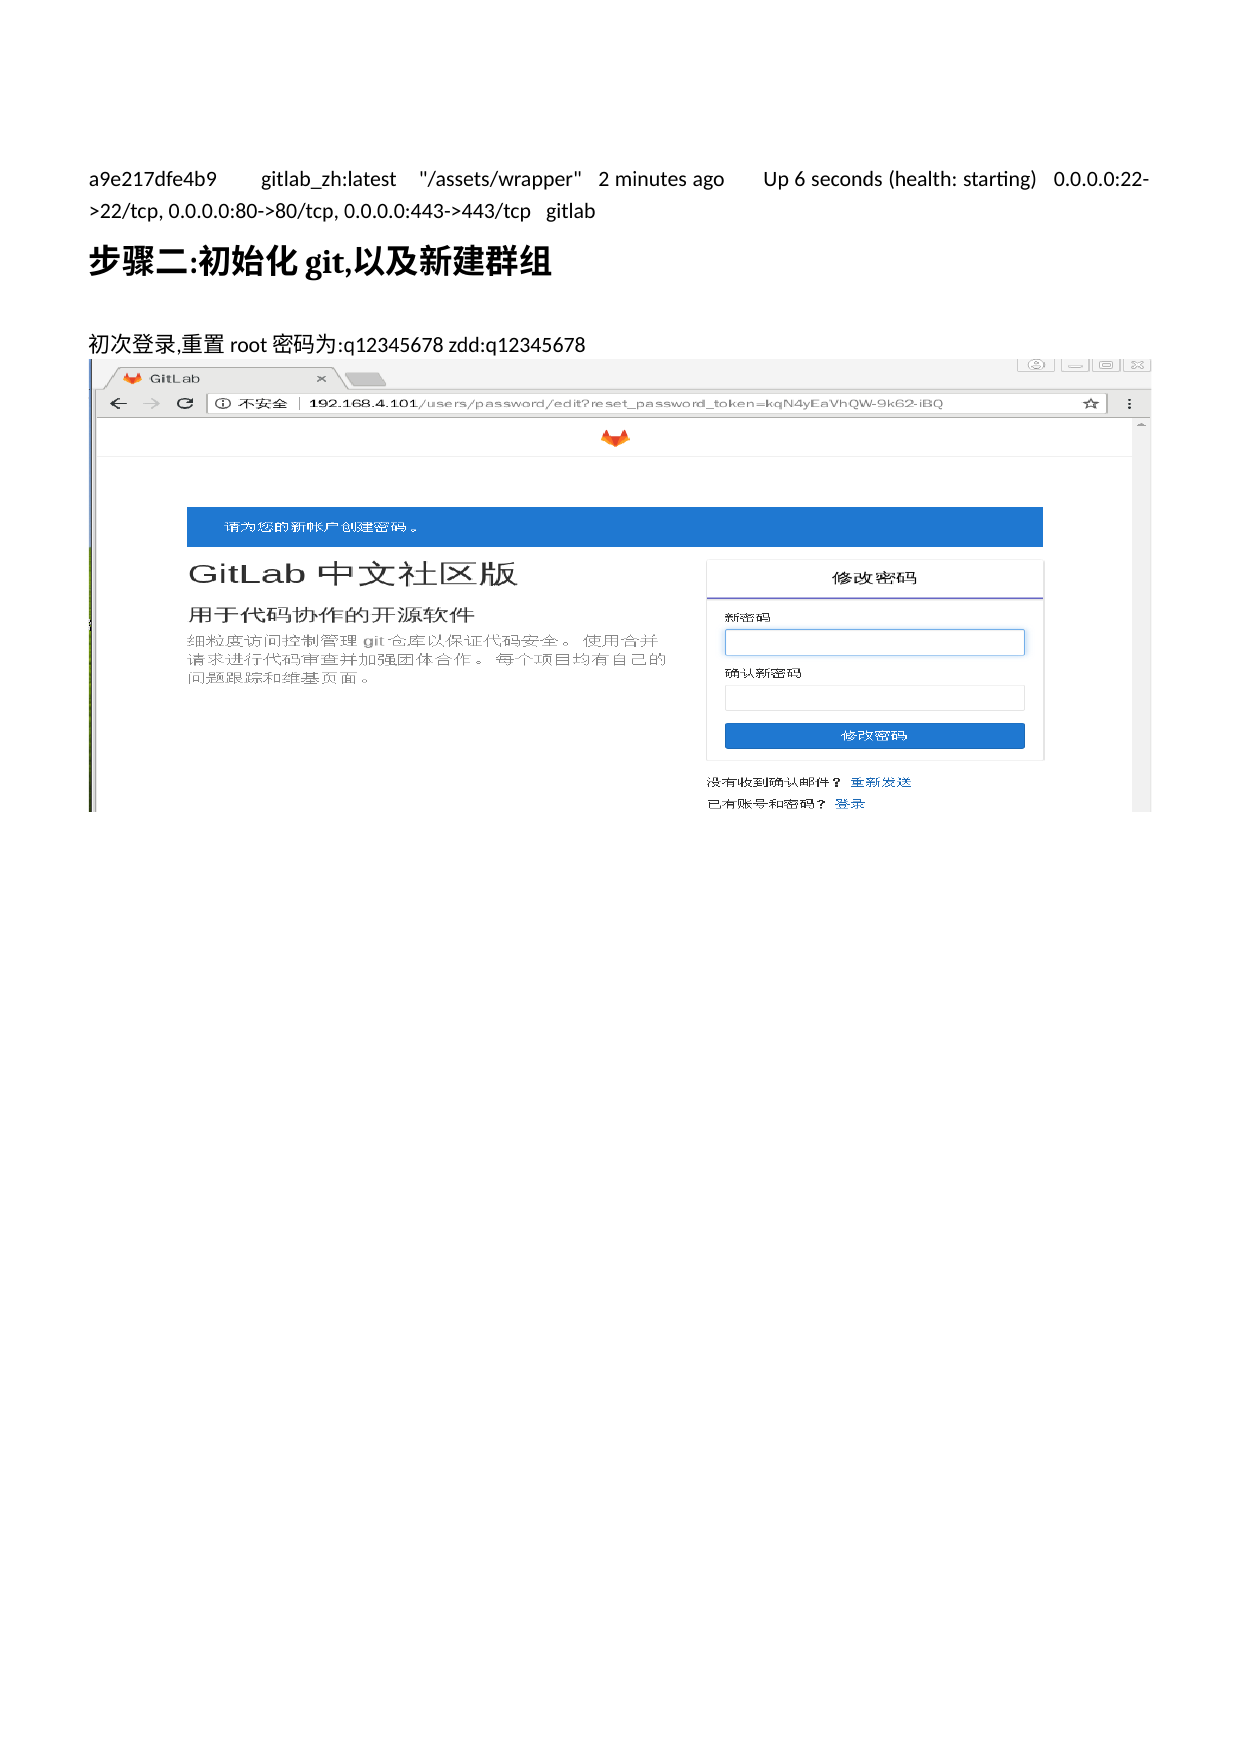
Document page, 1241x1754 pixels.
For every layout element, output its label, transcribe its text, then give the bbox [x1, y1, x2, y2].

text 初次登录,重置root密码为:q12345678 zdd:q12345678 [89, 327, 1152, 359]
text a9e217dfe4b9 gitlab_zh:latest "/assets/wrapper" 2 minutes ago Up 6 seconds (health: starting) 0.0.0.0:22->22/tcp, 0.0.0.0:80->80/tcp, 0.0.0.0:443->443/tcp gitlab [89, 162, 1152, 227]
picture [88, 359, 1152, 812]
subtitle 步骤二:初始化git,以及新建群组 [89, 227, 1152, 292]
